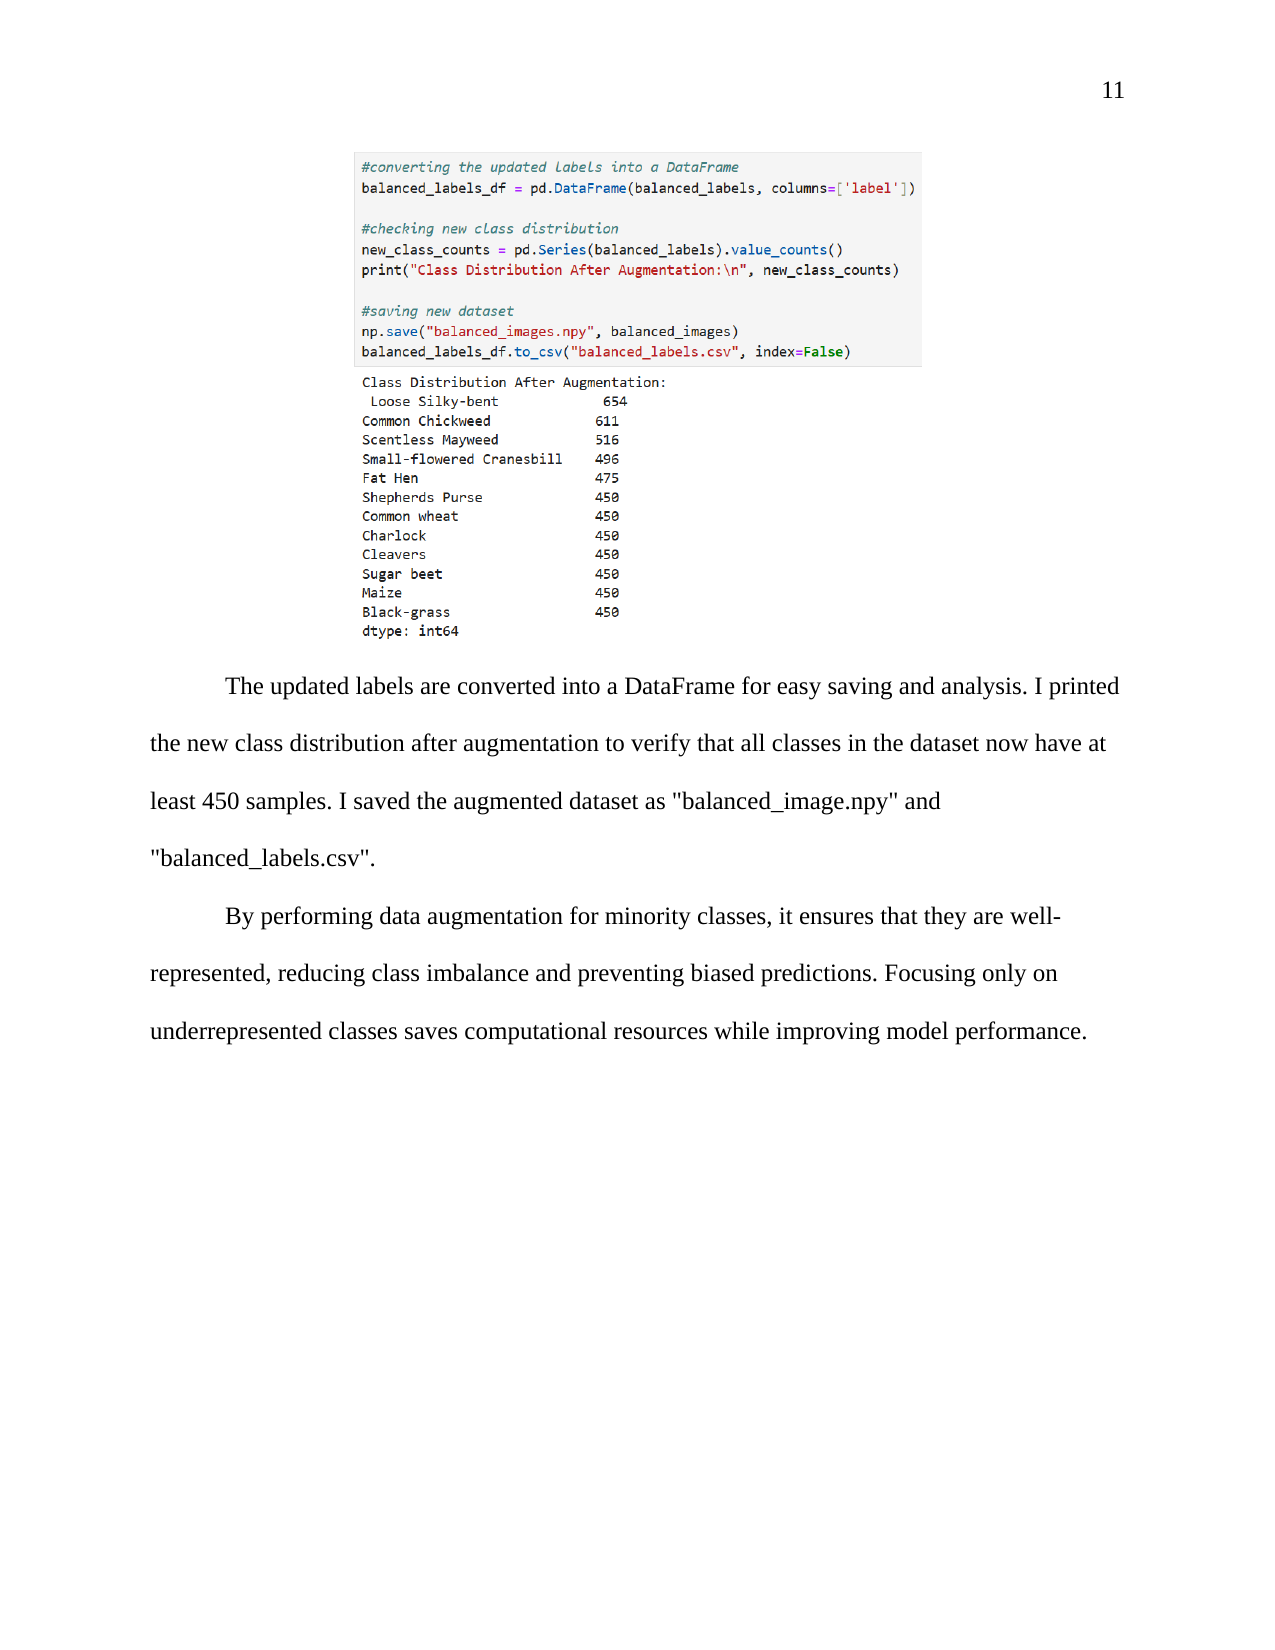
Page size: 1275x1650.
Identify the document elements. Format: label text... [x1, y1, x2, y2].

text By performing data augmentation for minority classes, it ensures that they are well-represented, reducing class imbalance and preventing biased predictions. Focusing only on underrepresented classes saves computational resources while improving model performance. [150, 901, 1125, 1044]
picture [353, 150, 922, 640]
text The updated labels are converted into a DataFrame for easy saving and analysis. I printed the new class distribution after augmentation to verify that all classes in the dataset now have at least 450 samples. I saved the augmented dataset as "balanced_image.npy" and "balanced_labels.csv". [150, 671, 1125, 872]
